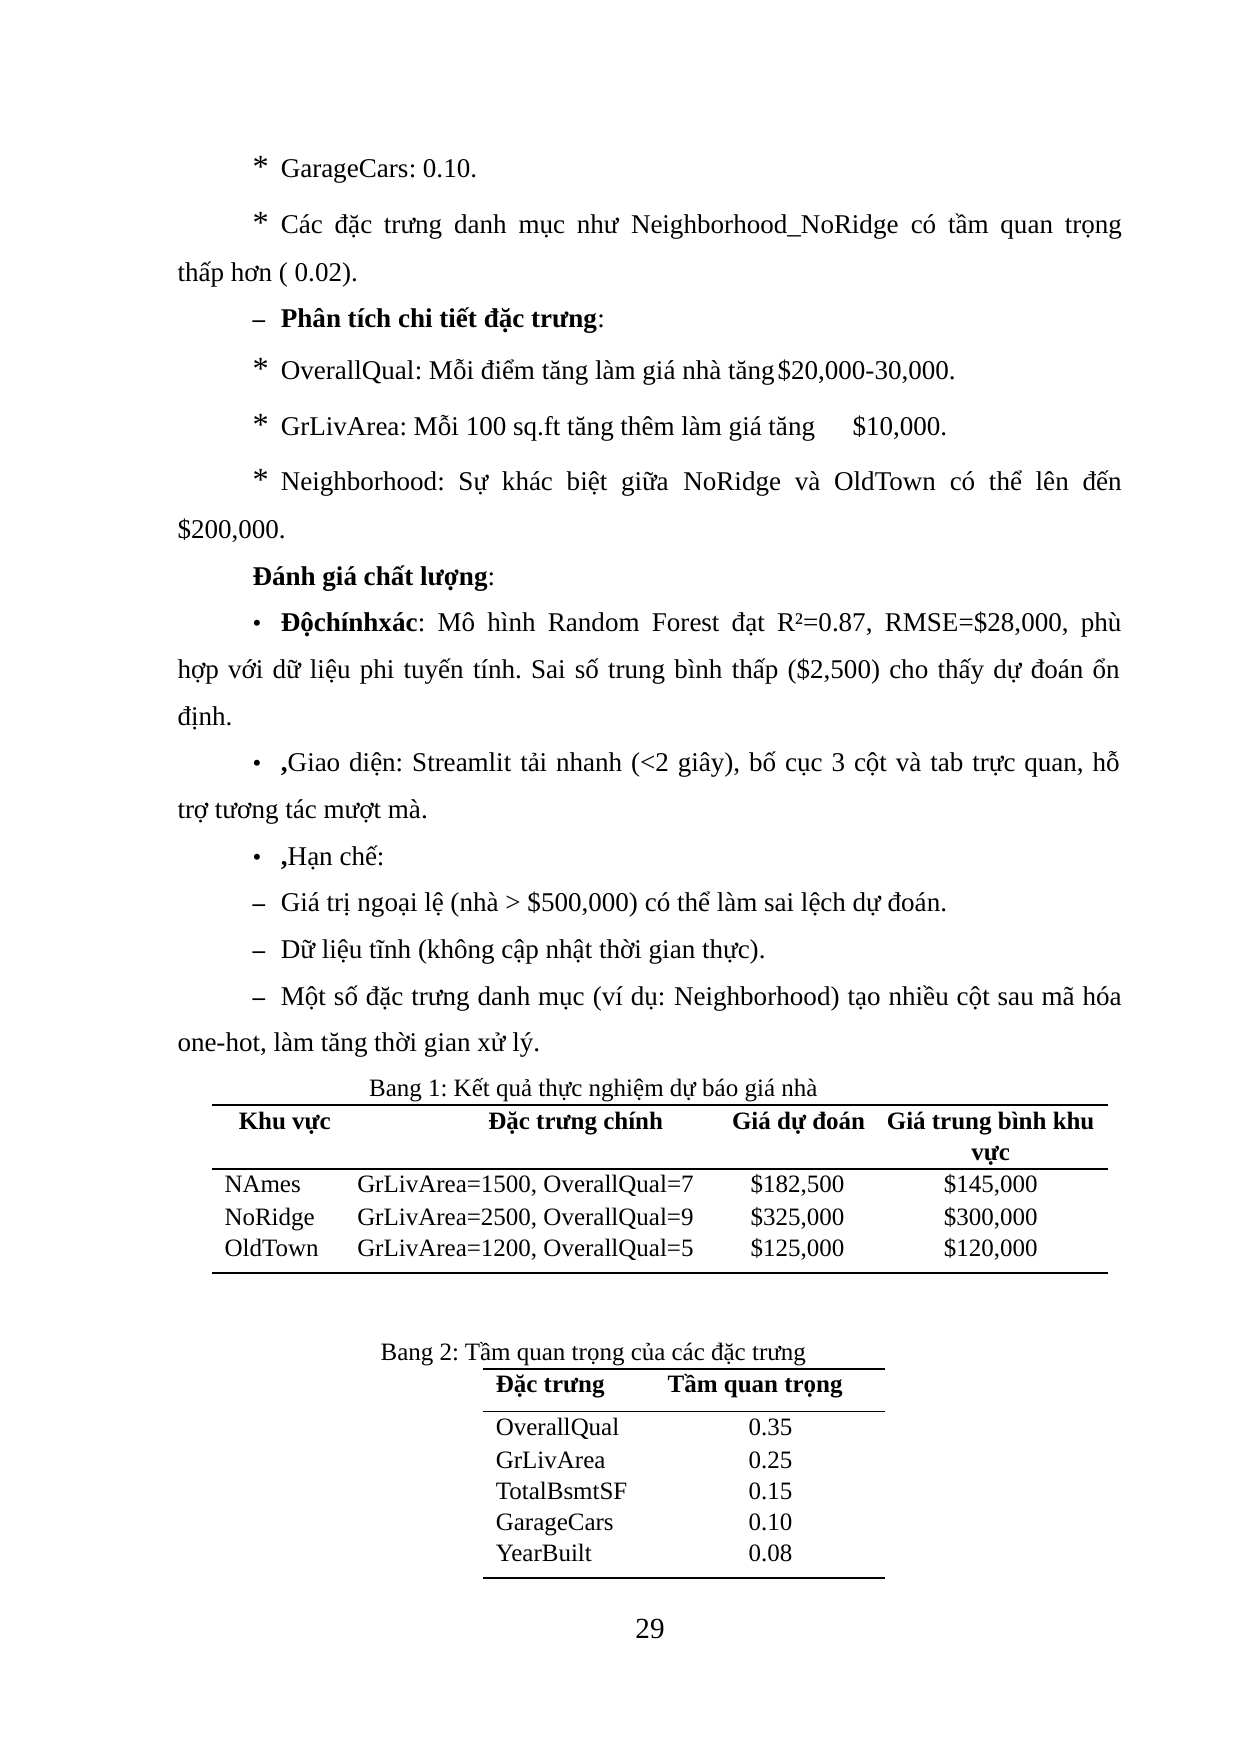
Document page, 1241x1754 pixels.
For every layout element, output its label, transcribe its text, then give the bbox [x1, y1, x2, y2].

table_cell $125,000 [724, 1233, 886, 1272]
list GrLivArea: Mỗi 100 sq.ft tăng thêm làm giá tăng $10,000. [177, 405, 1122, 442]
text Bang 1: Kết quả thực nghiệm dự báo giá nhà [228, 1073, 958, 1102]
table_header Đặc trưng chính [357, 1106, 723, 1168]
table_header Khu vực [212, 1106, 357, 1168]
table_cell $182,500 [724, 1170, 886, 1202]
list Một số đặc trưng danh mục (ví dụ: Neighborhood) tạo nhiều cột sau mã hóa one-hot, làm tăng thời gian xử lý. [177, 980, 1122, 1058]
table_cell GarageCars [483, 1507, 667, 1538]
list Phân tích chi tiết đặc trưng: [177, 303, 1122, 334]
table_cell GrLivArea=2500, OverallQual=9 [357, 1202, 723, 1233]
list ,Giao diện: Streamlit tải nhanh (<2 giây), bố cục 3 cột và tab trực quan, hỗ trợ tương tác mượt mà. [177, 746, 1122, 824]
table_cell 0.10 [668, 1507, 885, 1538]
list Các đặc trưng danh mục như Neighborhood_NoRidge có tầm quan trọng thấp hơn ( 0.02). [177, 203, 1122, 287]
table_cell GrLivArea=1500, OverallQual=7 [357, 1170, 723, 1202]
list ,Hạn chế: [177, 840, 1122, 871]
table_header Giá trung bình khu vực [886, 1106, 1107, 1168]
list Dữ liệu tĩnh (không cập nhật thời gian thực). [177, 933, 1122, 964]
table_cell $145,000 [886, 1170, 1107, 1202]
table_cell 0.15 [668, 1476, 885, 1507]
table_cell $325,000 [724, 1202, 886, 1233]
table_cell NAmes [212, 1170, 357, 1202]
table_header Đặc trưng [483, 1370, 667, 1411]
list Độchínhxác: Mô hình Random Forest đạt R²=0.87, RMSE=$28,000, phù hợp với dữ liệu phi tuyến tính. Sai số trung bình thấp ($2,500) cho thấy dự đoán ổn định. [177, 606, 1122, 731]
table_header Tầm quan trọng [668, 1370, 885, 1411]
table_cell $300,000 [886, 1202, 1107, 1233]
list GarageCars: 0.10. [177, 148, 1122, 185]
table_cell OverallQual [483, 1412, 667, 1445]
table_cell YearBuilt [483, 1538, 667, 1577]
table_cell GrLivArea [483, 1445, 667, 1476]
text Bang 2: Tầm quan trọng của các đặc trưng [228, 1337, 958, 1365]
list Giá trị ngoại lệ (nhà > $500,000) có thể làm sai lệch dự đoán. [177, 886, 1122, 918]
table_cell 0.25 [668, 1445, 885, 1476]
table_cell TotalBsmtSF [483, 1476, 667, 1507]
table_cell 0.35 [668, 1412, 885, 1445]
table_cell NoRidge [212, 1202, 357, 1233]
table_cell OldTown [212, 1233, 357, 1272]
table_cell $120,000 [886, 1233, 1107, 1272]
text Đánh giá chất lượng: [177, 560, 1122, 591]
table_cell GrLivArea=1200, OverallQual=5 [357, 1233, 723, 1272]
list Neighborhood: Sự khác biệt giữa NoRidge và OldTown có thể lên đến $200,000. [177, 461, 1122, 544]
table_cell 0.08 [668, 1538, 885, 1577]
list OverallQual: Mỗi điểm tăng làm giá nhà tăng $20,000-30,000. [177, 349, 1122, 386]
table_header Giá dự đoán [724, 1106, 886, 1168]
